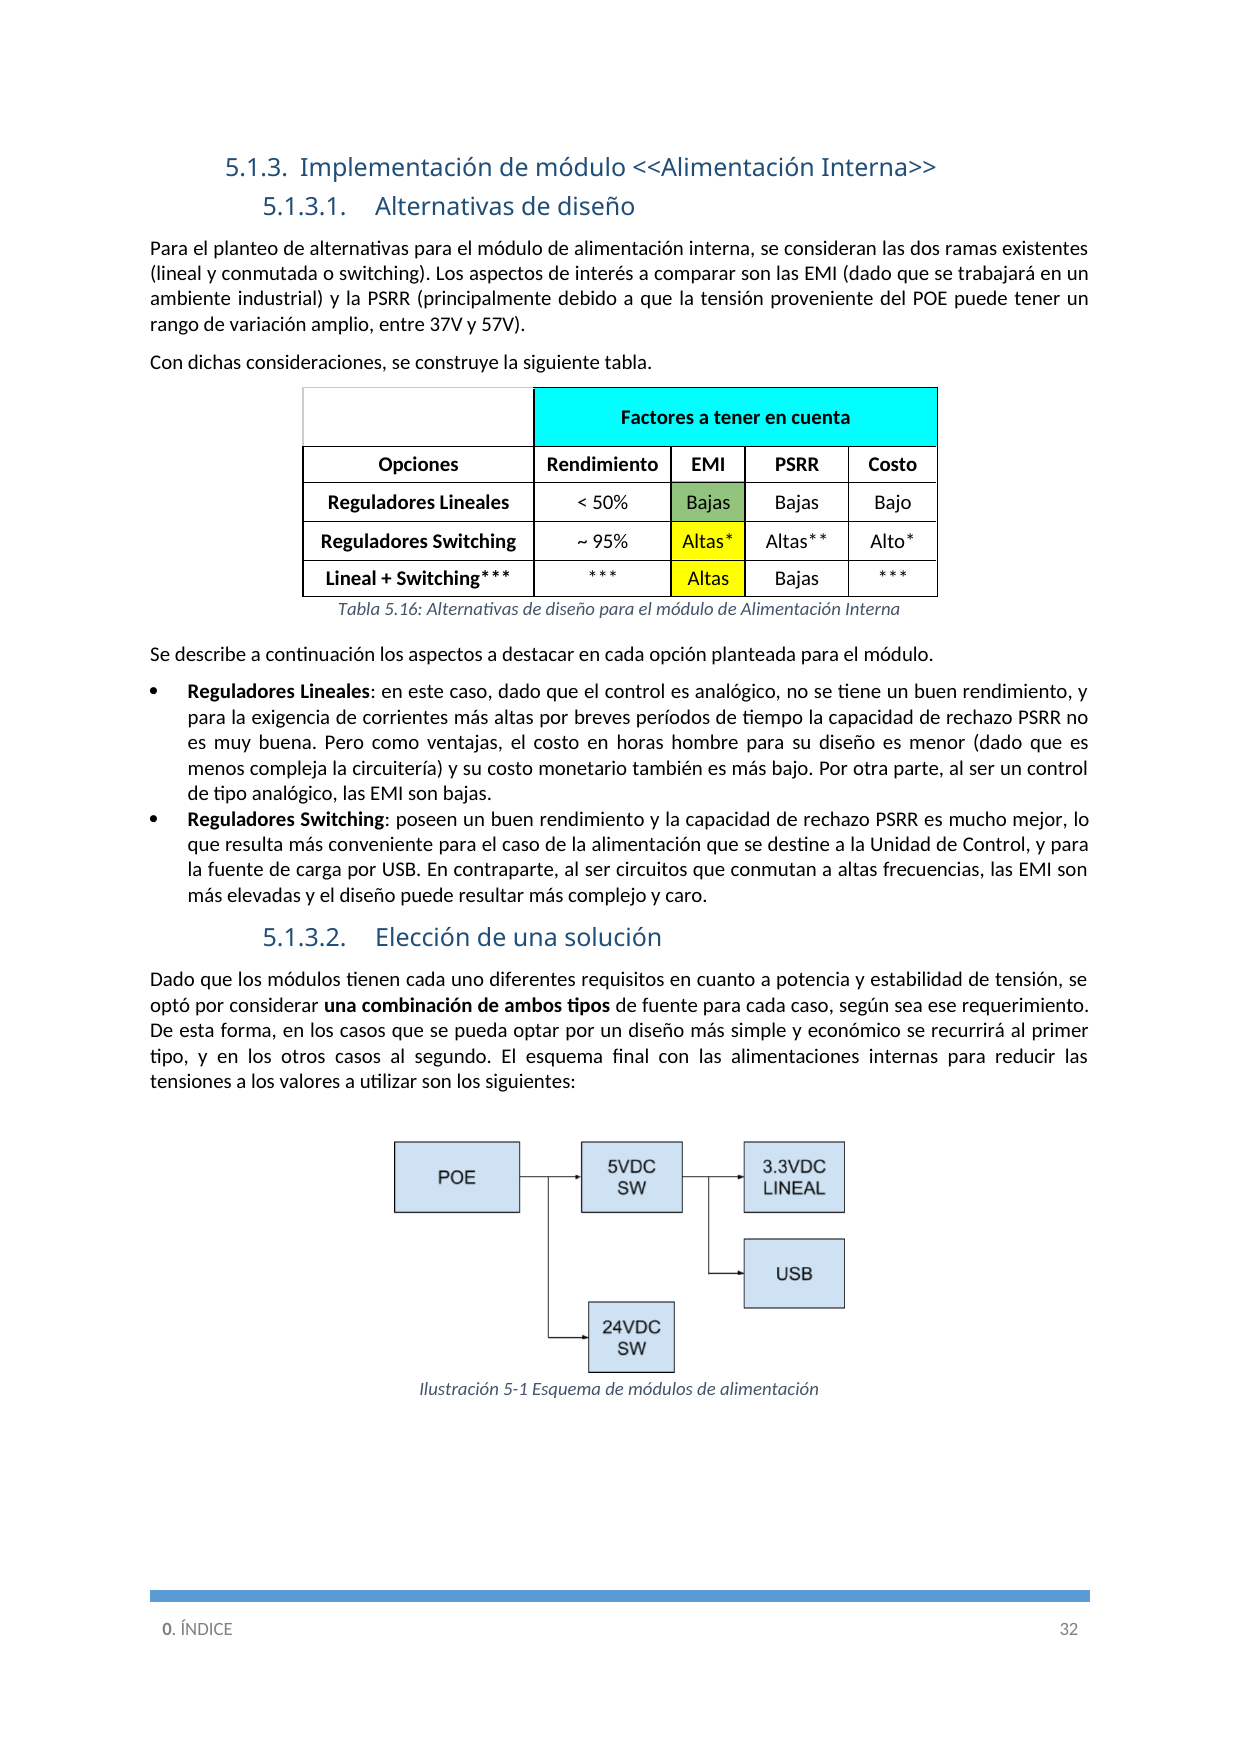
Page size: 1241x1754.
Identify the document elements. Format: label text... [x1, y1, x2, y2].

table_cell Bajas [746, 561, 848, 596]
table_cell Reguladores Lineales [304, 483, 533, 521]
table_cell Altas* [672, 522, 744, 559]
table_cell Altas [672, 561, 744, 596]
table_cell Costo [849, 446, 937, 481]
table_cell Rendimiento [535, 447, 670, 481]
text Se describe a continuación los aspectos a destacar en cada opción planteada para el módulo. [150, 641, 1090, 666]
table_header [304, 388, 534, 446]
table_cell Alto* [849, 521, 937, 559]
table_cell *** [535, 561, 670, 596]
subtitle Implementación de módulo <<Alimentación Interna>> [225, 150, 1090, 184]
subtitle Alternativas de diseño [262, 188, 1090, 222]
table_cell Bajo [849, 481, 937, 521]
table_cell *** [849, 560, 937, 596]
table_cell EMI [672, 447, 744, 481]
table_cell Opciones [304, 447, 533, 481]
list Reguladores Lineales: en este caso, dado que el control es analógico, no se tiene un buen rendimiento, y para la exigencia de corrientes más altas por breves períodos de tiempo la capacidad de rechazo PSRR no es muy buena. Pero como ventajas, el costo en horas hombre para su diseño es menor (dado que es menos compleja la circuitería) y su costo monetario también es más bajo. Por otra parte, al ser un control de tipo analógico, las EMI son bajas. [150, 679, 1090, 806]
table_cell Lineal + Switching*** [304, 561, 533, 596]
table_cell Bajas [672, 483, 744, 521]
text Ilustración 5-1 Esquema de módulos de alimentación [150, 1377, 1090, 1400]
subtitle Elección de una solución [262, 920, 1090, 954]
text Dado que los módulos tienen cada uno diferentes requisitos en cuanto a potencia y estabilidad de tensión, se optó por considerar una combinación de ambos tipos de fuente para cada caso, según sea ese requerimiento. De esta forma, en los casos que se pueda optar por un diseño más simple y económico se recurrirá al primer tipo, y en los otros casos al segundo. El esquema final con las alimentaciones internas para reducir las tensiones a los valores a utilizar son los siguientes: [150, 967, 1090, 1094]
table_cell Bajas [746, 483, 848, 521]
table_cell < 50% [535, 483, 670, 521]
table_cell PSRR [746, 447, 848, 481]
table_cell Reguladores Switching [304, 522, 533, 559]
text Con dichas consideraciones, se construye la siguiente tabla. [150, 349, 1090, 374]
text Para el planteo de alternativas para el módulo de alimentación interna, se consideran las dos ramas existentes (lineal y conmutada o switching). Los aspectos de interés a comparar son las EMI (dado que se trabajará en un ambiente industrial) y la PSRR (principalmente debido a que la tensión proveniente del POE puede tener un rango de variación amplio, entre 37V y 57V). [150, 235, 1090, 336]
table_cell Altas** [746, 522, 848, 559]
table_cell ~ 95% [535, 522, 670, 559]
table_header Factores a tener en cuenta [535, 388, 937, 446]
picture [392, 1135, 848, 1377]
list Reguladores Switching: poseen un buen rendimiento y la capacidad de rechazo PSRR es mucho mejor, lo que resulta más conveniente para el caso de la alimentación que se destine a la Unidad de Control, y para la fuente de carga por USB. En contraparte, al ser circuitos que conmutan a altas frecuencias, las EMI son más elevadas y el diseño puede resultar más complejo y caro. [150, 806, 1090, 907]
